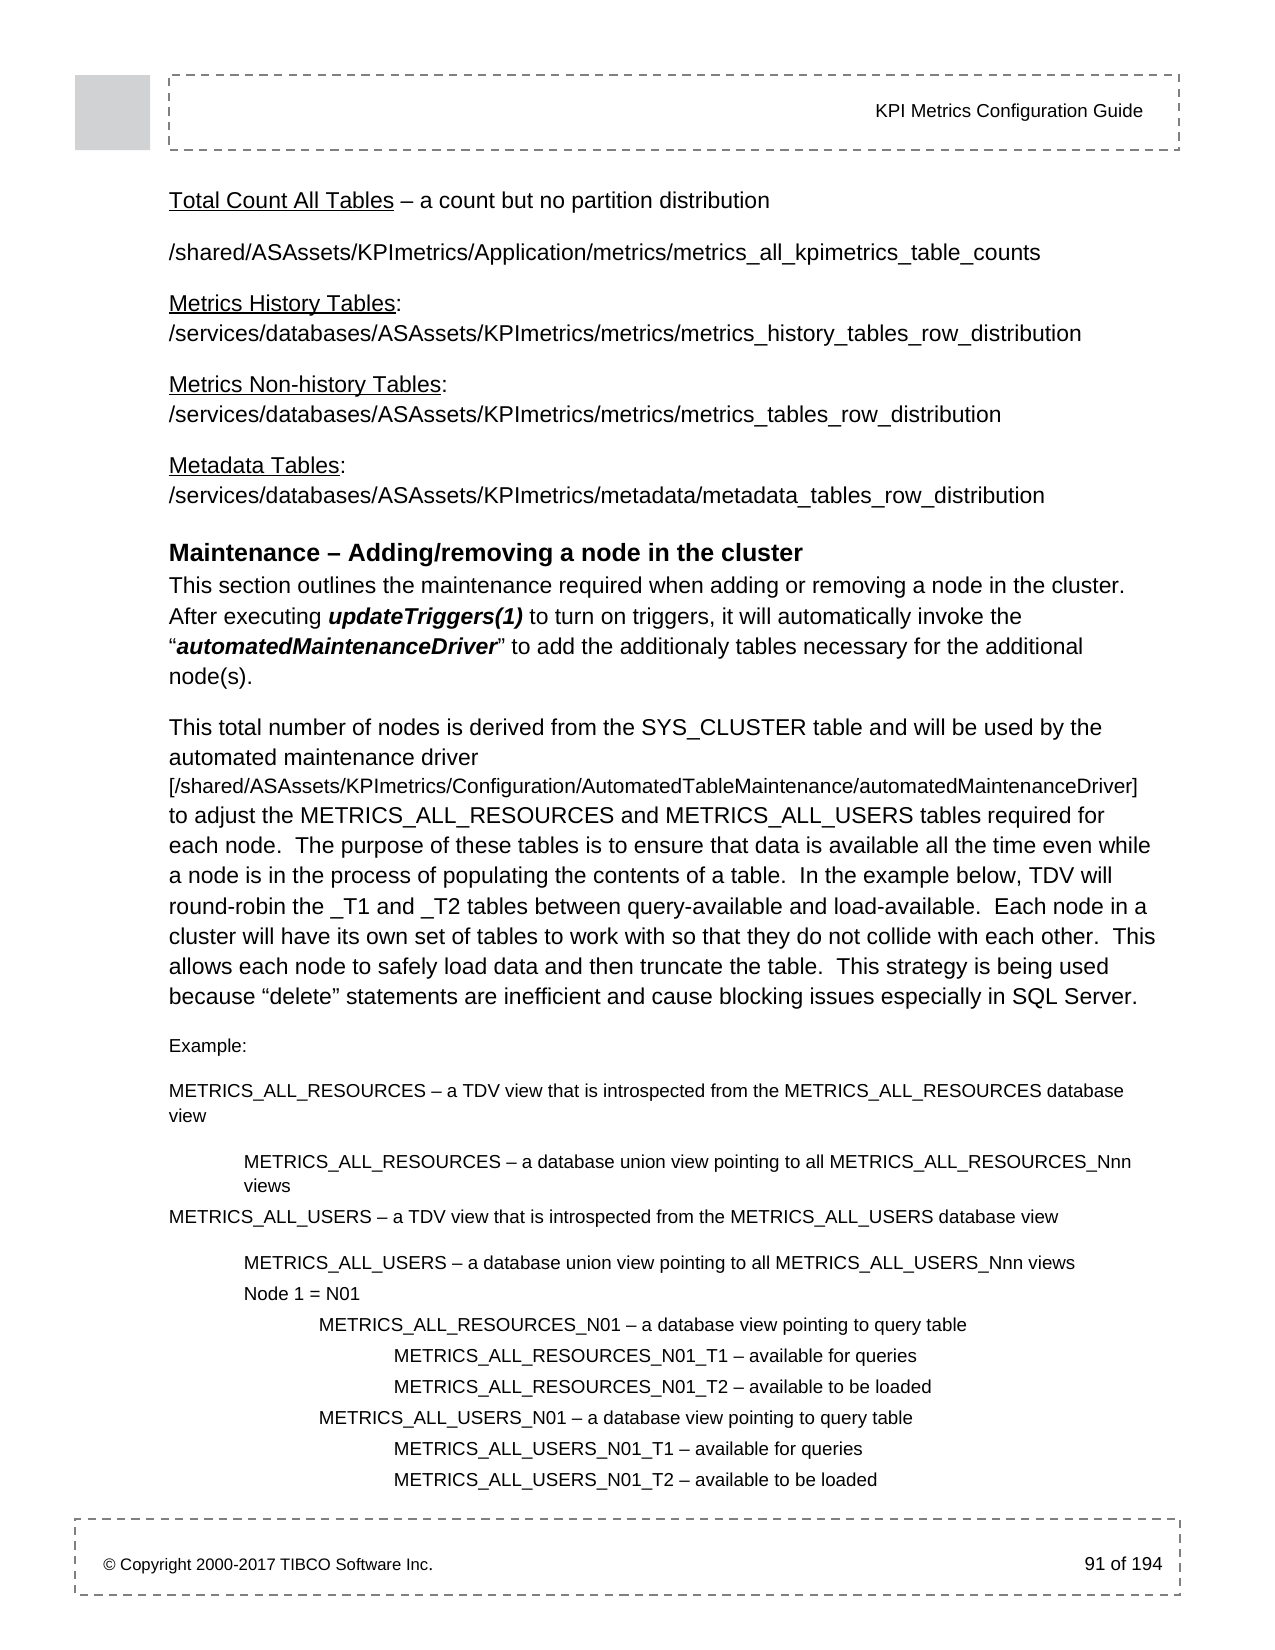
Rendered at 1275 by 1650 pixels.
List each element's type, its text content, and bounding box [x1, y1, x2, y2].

text METRICS_ALL_USERS_N01_T1 – available for queries [394, 1438, 1161, 1460]
text METRICS_ALL_RESOURCES_N01_T2 – available to be loaded [394, 1376, 1161, 1398]
text This total number of nodes is derived from the SYS_CLUSTER table and will be used by the automated maintenance driver [/shared/ASAssets/KPImetrics/Configuration/AutomatedTableMaintenance/automatedMaintenanceDriver] to adjust the METRICS_ALL_RESOURCES and METRICS_ALL_USERS tables required for each node. The purpose of these tables is to ensure that data is available all the time even while a node is in the process of populating the contents of a table. In the example below, TDV will round-robin the _T1 and _T2 tables between query-available and load-available. Each node in a cluster will have its own set of tables to work with so that they do not collide with each other. This allows each node to safely load data and then truncate the table. This strategy is being used because “delete” statements are inefficient and cause blocking issues especially in SQL Server. [169, 714, 1161, 1010]
text METRICS_ALL_RESOURCES – a database union view pointing to all METRICS_ALL_RESOURCES_Nnn views [244, 1150, 1161, 1197]
text Example: [169, 1034, 1161, 1056]
text Metrics History Tables: /services/databases/ASAssets/KPImetrics/metrics/metrics_history_tables_row_distribution [169, 289, 1161, 346]
text Node 1 = N01 [244, 1283, 1161, 1304]
text METRICS_ALL_USERS – a TDV view that is introspected from the METRICS_ALL_USERS database view [169, 1206, 1161, 1228]
text METRICS_ALL_USERS_N01 – a database view pointing to query table [319, 1407, 1161, 1429]
text Total Count All Tables – a count but no partition distribution [169, 187, 1161, 214]
text This section outlines the maintenance required when adding or removing a node in the cluster. After executing updateTriggers(1) to turn on triggers, it will automatically invoke the “automatedMaintenanceDriver” to add the additionaly tables necessary for the additional node(s). [169, 572, 1161, 689]
text METRICS_ALL_RESOURCES – a TDV view that is introspected from the METRICS_ALL_RESOURCES database view [169, 1080, 1161, 1126]
text METRICS_ALL_USERS – a database union view pointing to all METRICS_ALL_USERS_Nnn views [244, 1252, 1161, 1273]
text Metadata Tables: /services/databases/ASAssets/KPImetrics/metadata/metadata_tables_row_distribution [169, 452, 1161, 509]
text METRICS_ALL_RESOURCES_N01 – a database view pointing to query table [319, 1314, 1161, 1336]
text Metrics Non-history Tables: /services/databases/ASAssets/KPImetrics/metrics/metrics_tables_row_distribution [169, 371, 1161, 427]
text METRICS_ALL_USERS_N01_T2 – available to be loaded [394, 1469, 1161, 1491]
text /shared/ASAssets/KPImetrics/Application/metrics/metrics_all_kpimetrics_table_counts [169, 238, 1161, 265]
subtitle Maintenance – Adding/removing a node in the cluster [169, 537, 1162, 566]
text METRICS_ALL_RESOURCES_N01_T1 – available for queries [394, 1345, 1161, 1367]
